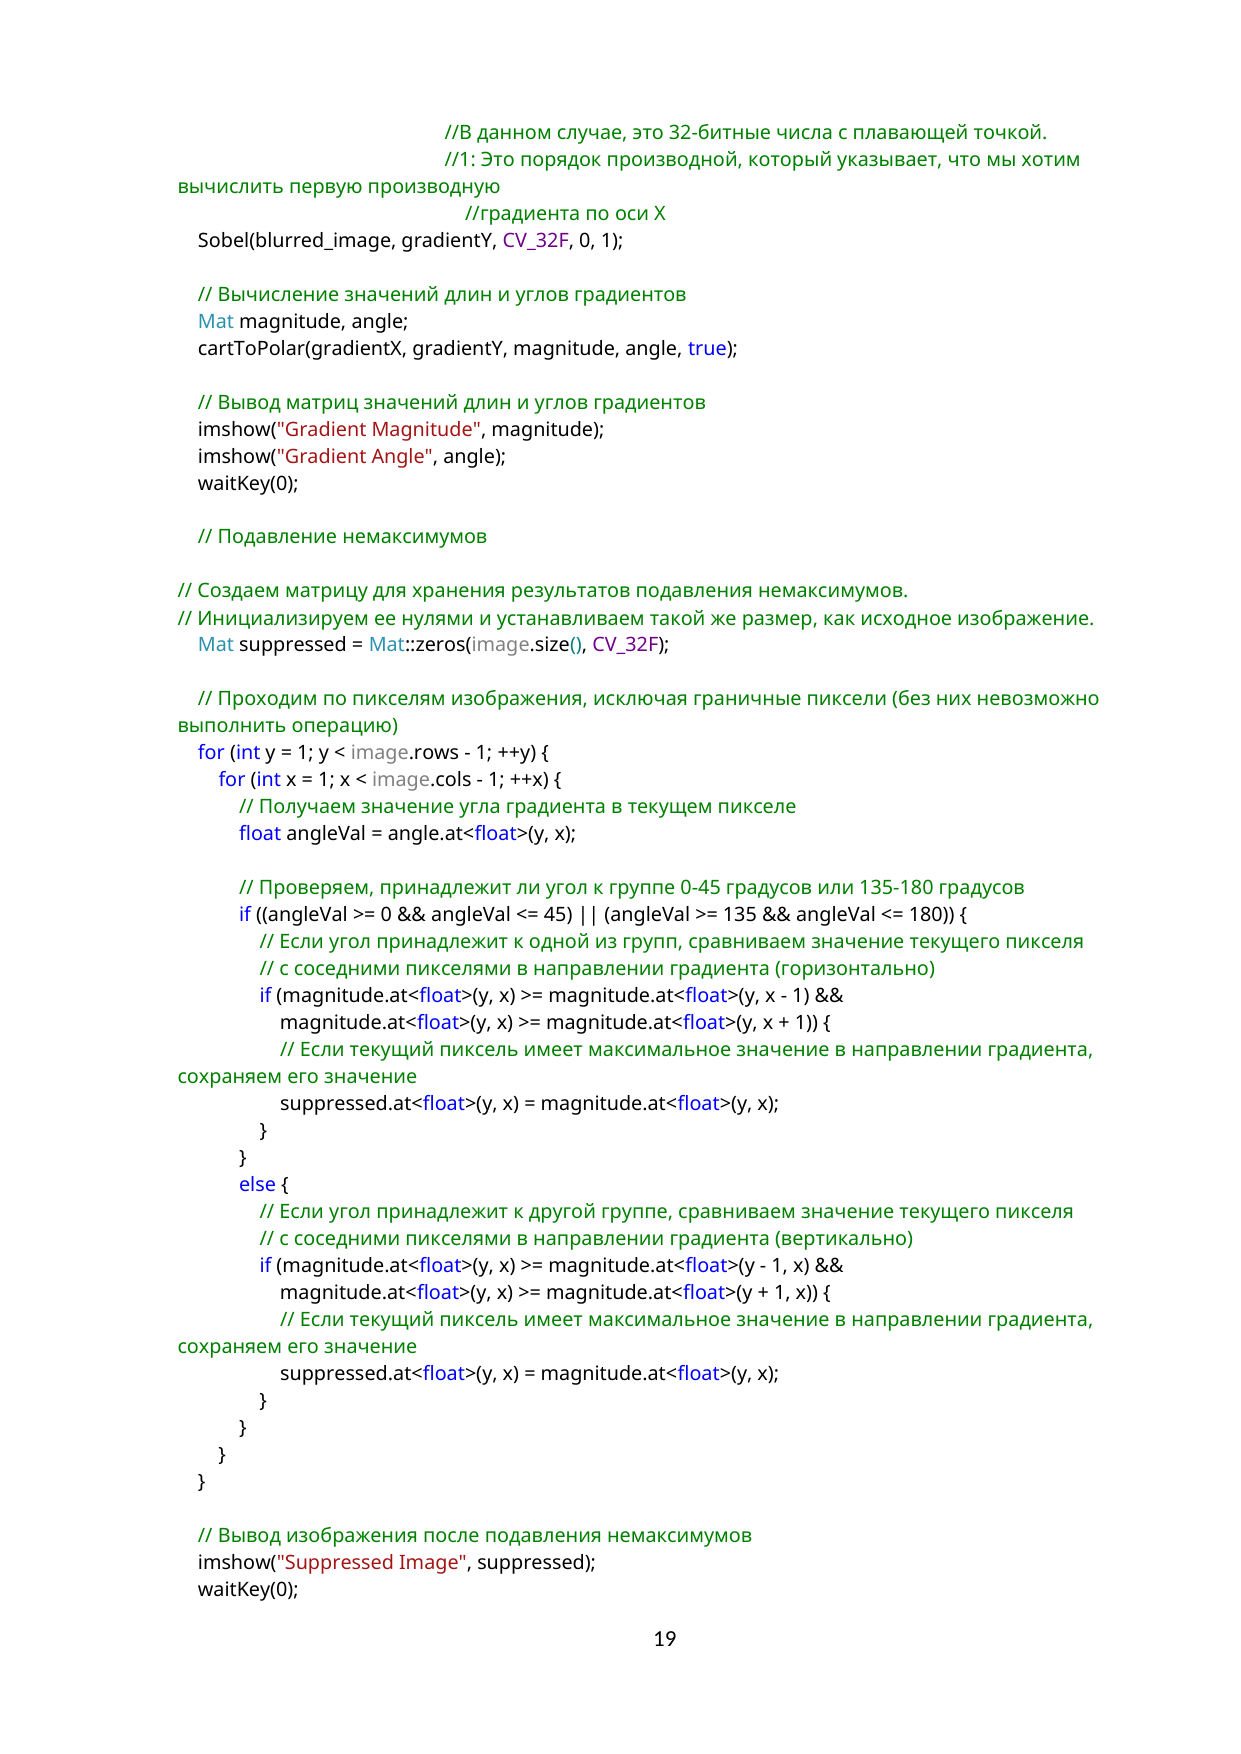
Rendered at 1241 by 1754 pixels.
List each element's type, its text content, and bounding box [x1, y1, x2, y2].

text suppressed.at<float>(y, x) = magnitude.at<float>(y, x); [177, 1359, 1152, 1386]
text // Подавление немаксимумов [177, 523, 1152, 550]
text //1: Это порядок производной, который указывает, что мы хотим вычислить первую производную [177, 145, 1152, 199]
text // Если угол принадлежит к одной из групп, сравниваем значение текущего пикселя [177, 927, 1152, 954]
text magnitude.at<float>(y, x) >= magnitude.at<float>(y, x + 1)) { [177, 1008, 1152, 1035]
text // Если угол принадлежит к другой группе, сравниваем значение текущего пикселя [177, 1197, 1152, 1224]
text // Получаем значение угла градиента в текущем пикселе [177, 793, 1152, 819]
text } [177, 1143, 1152, 1170]
text if (magnitude.at<float>(y, x) >= magnitude.at<float>(y, x - 1) && [177, 981, 1152, 1008]
text // Если текущий пиксель имеет максимальное значение в направлении градиента, сохраняем его значение [177, 1305, 1152, 1359]
text else { [177, 1170, 1152, 1197]
text imshow("Gradient Angle", angle); [177, 442, 1152, 469]
text waitKey(0); [177, 469, 1152, 496]
text imshow("Gradient Magnitude", magnitude); [177, 415, 1152, 442]
text magnitude.at<float>(y, x) >= magnitude.at<float>(y + 1, x)) { [177, 1278, 1152, 1305]
text imshow("Suppressed Image", suppressed); [177, 1548, 1152, 1575]
text // Вывод изображения после подавления немаксимумов [177, 1521, 1152, 1548]
text // Создаем матрицу для хранения результатов подавления немаксимумов. [177, 577, 1152, 604]
text } [177, 1386, 1152, 1413]
text } [177, 1440, 1152, 1467]
text Mat magnitude, angle; [177, 307, 1152, 334]
text // Проверяем, принадлежит ли угол к группе 0-45 градусов или 135-180 градусов [177, 873, 1152, 901]
text // Если текущий пиксель имеет максимальное значение в направлении градиента, сохраняем его значение [177, 1035, 1152, 1089]
text float angleVal = angle.at<float>(y, x); [177, 819, 1152, 847]
text suppressed.at<float>(y, x) = magnitude.at<float>(y, x); [177, 1089, 1152, 1116]
text // с соседними пикселями в направлении градиента (вертикально) [177, 1224, 1152, 1251]
text // Вывод матриц значений длин и углов градиентов [177, 388, 1152, 415]
text waitKey(0); [177, 1575, 1152, 1602]
text } [177, 1116, 1152, 1143]
text // с соседними пикселями в направлении градиента (горизонтально) [177, 954, 1152, 981]
text // Инициализируем ее нулями и устанавливаем такой же размер, как исходное изображение. [177, 604, 1152, 631]
text Mat suppressed = Mat::zeros(image.size(), CV_32F); [177, 631, 1152, 658]
text cartToPolar(gradientX, gradientY, magnitude, angle, true); [177, 334, 1152, 361]
text //градиента по оси X [177, 199, 1152, 226]
text if (magnitude.at<float>(y, x) >= magnitude.at<float>(y - 1, x) && [177, 1251, 1152, 1278]
text for (int y = 1; y < image.rows - 1; ++y) { [177, 739, 1152, 766]
text Sobel(blurred_image, gradientY, CV_32F, 0, 1); [177, 226, 1152, 253]
text // Вычисление значений длин и углов градиентов [177, 280, 1152, 307]
text //В данном случае, это 32-битные числа с плавающей точкой. [177, 118, 1152, 145]
text if ((angleVal >= 0 && angleVal <= 45) || (angleVal >= 135 && angleVal <= 180)) { [177, 901, 1152, 927]
text for (int x = 1; x < image.cols - 1; ++x) { [177, 766, 1152, 793]
text // Проходим по пикселям изображения, исключая граничные пиксели (без них невозможно выполнить операцию) [177, 685, 1152, 739]
text } [177, 1413, 1152, 1440]
text } [177, 1467, 1152, 1494]
